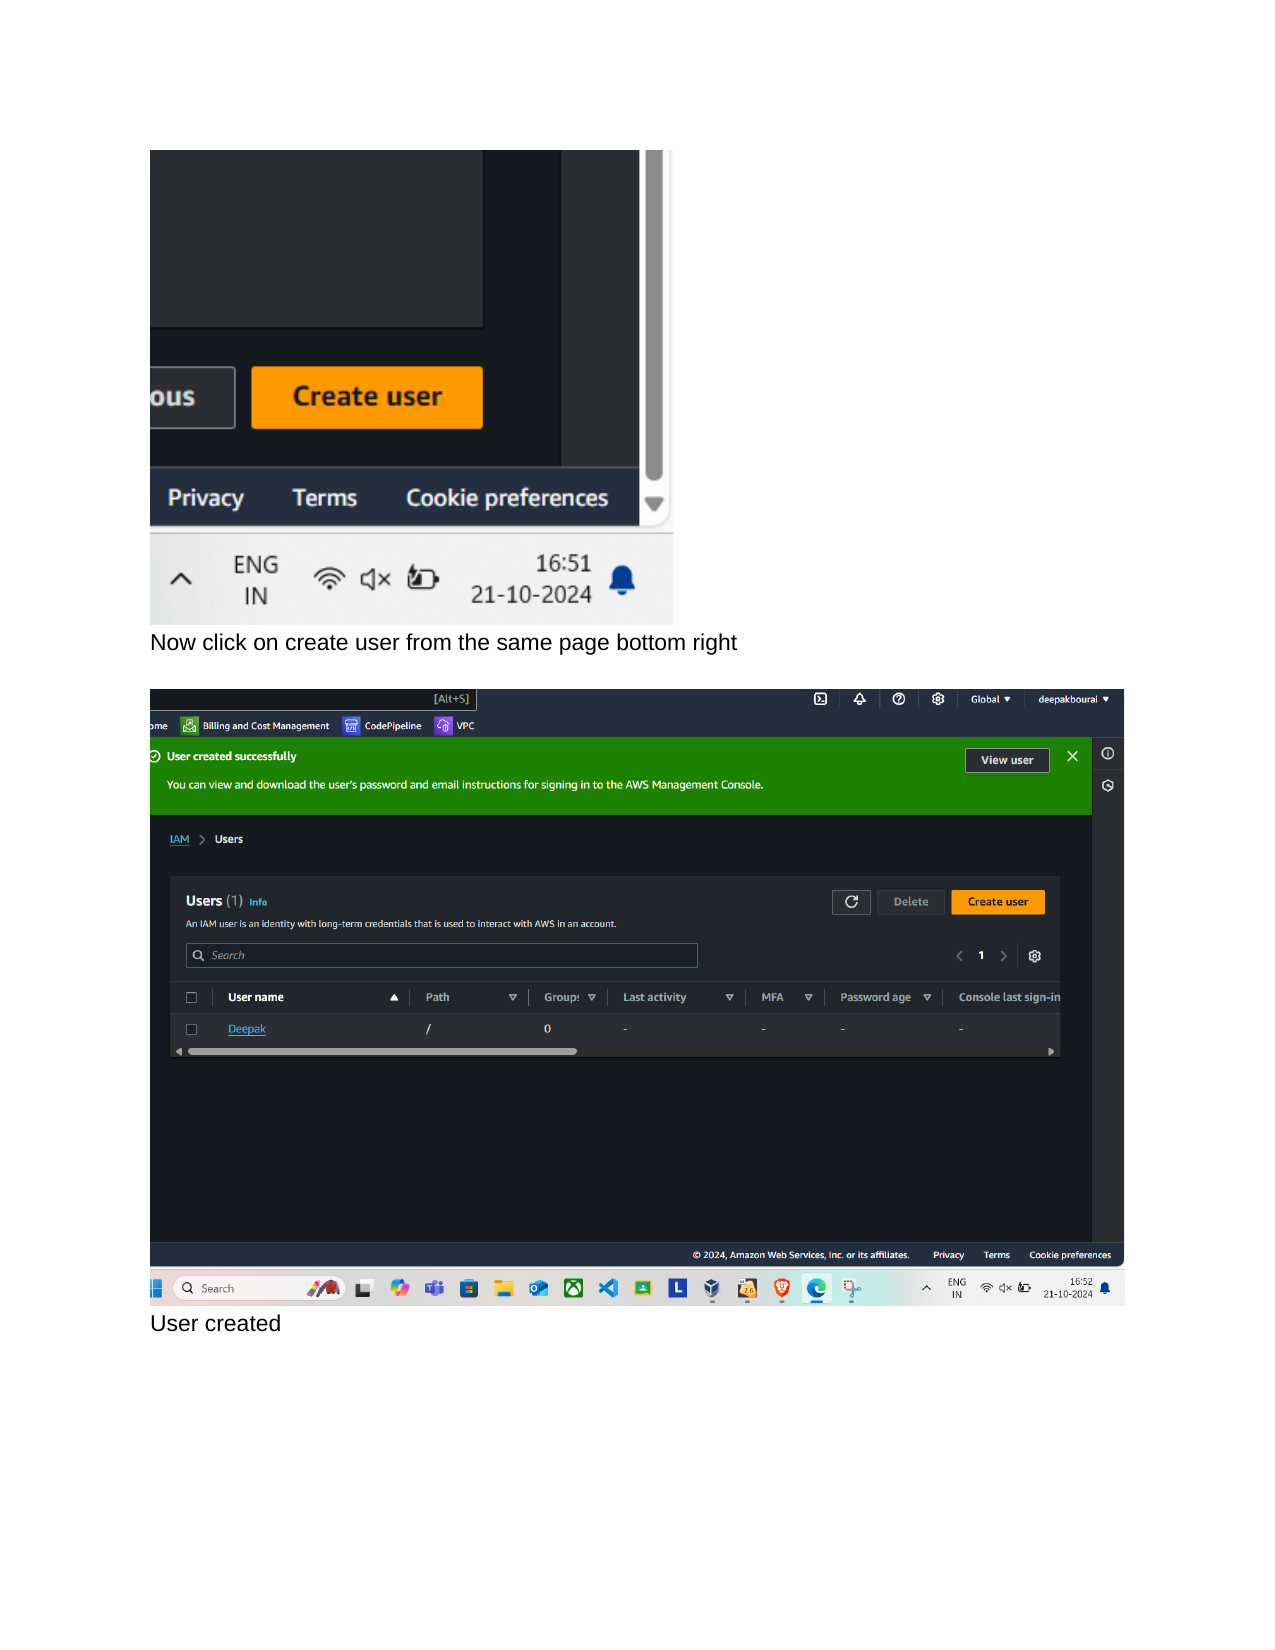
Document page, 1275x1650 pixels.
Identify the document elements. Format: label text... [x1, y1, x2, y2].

text Now click on create user from the same page bottom right [150, 629, 1125, 655]
picture [150, 689, 1125, 1306]
picture [150, 150, 674, 625]
text User created [150, 1310, 1125, 1336]
